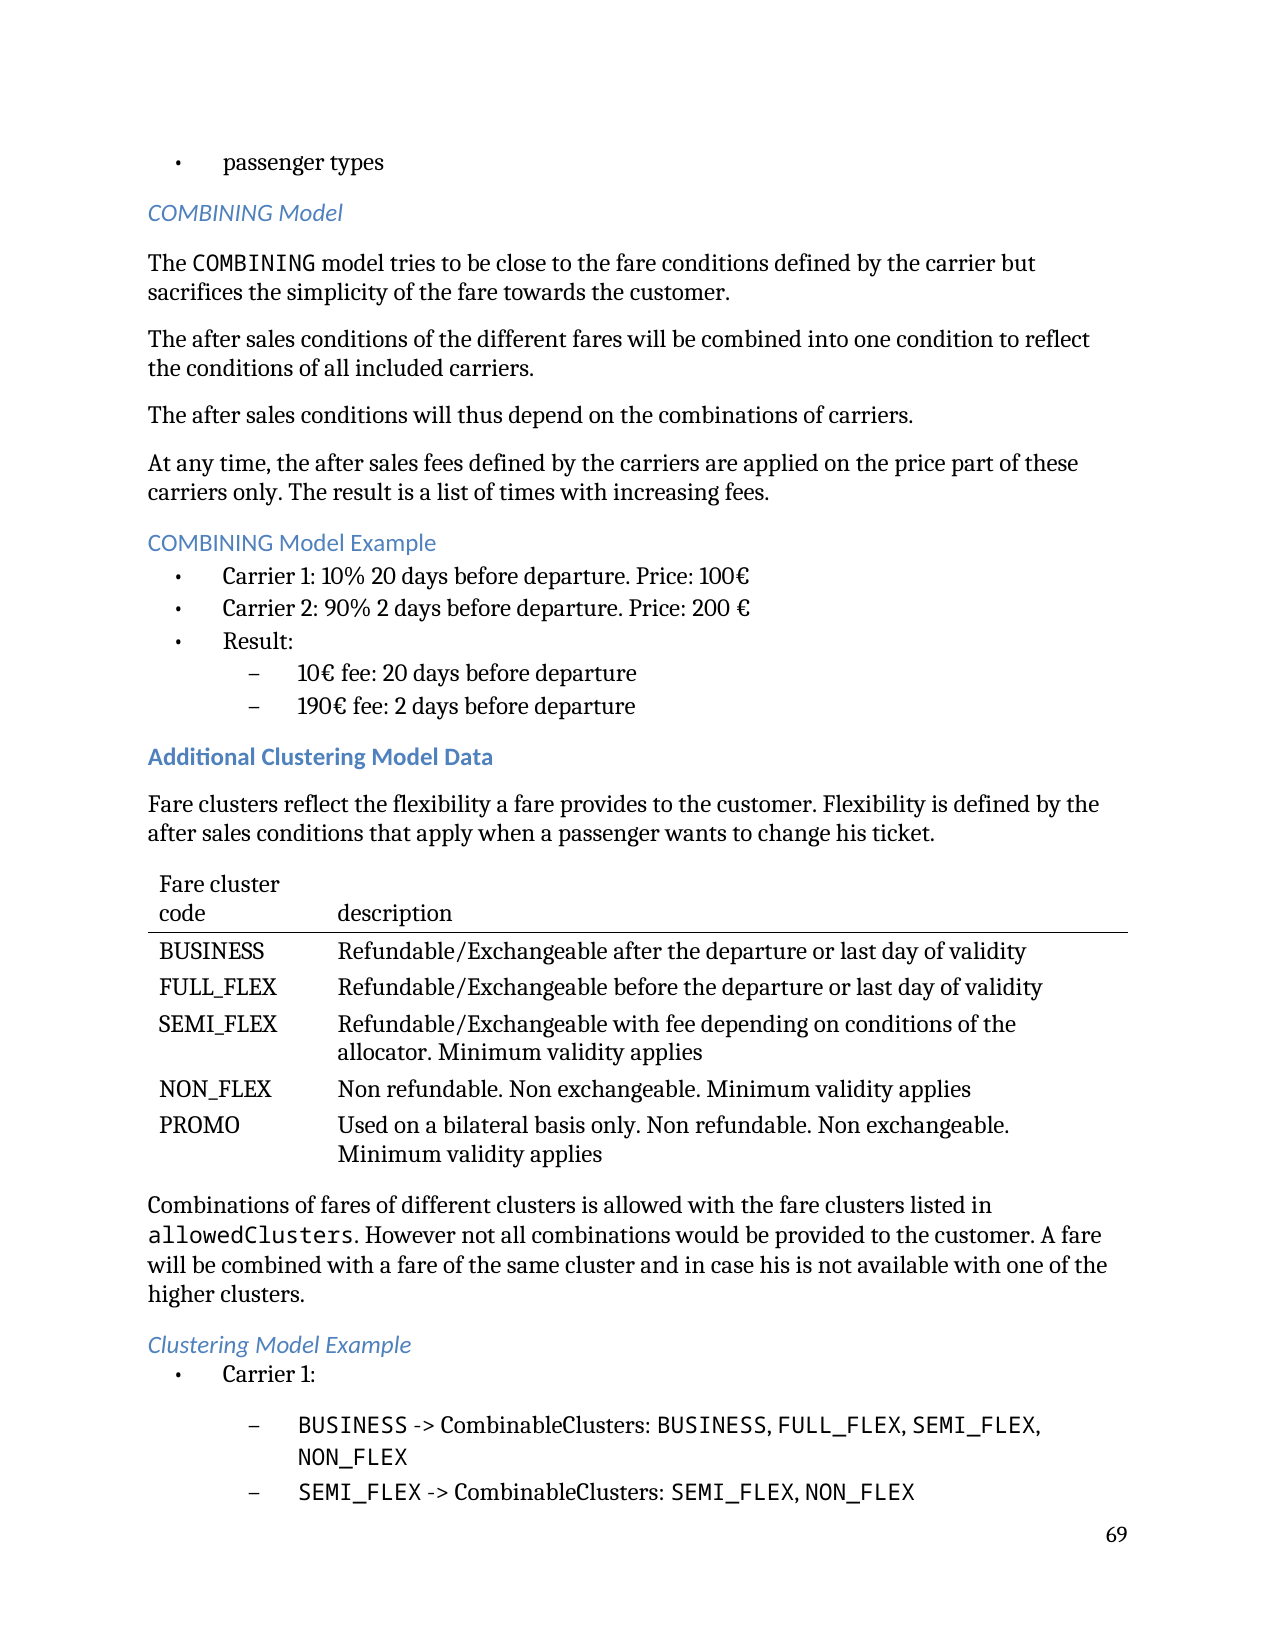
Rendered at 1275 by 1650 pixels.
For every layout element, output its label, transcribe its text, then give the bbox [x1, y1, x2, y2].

list Carrier 1: [173, 1359, 1127, 1388]
list Carrier 2: 90% 2 days before departure. Price: 200 € [173, 594, 1127, 623]
table_cell Refundable/Exchangeable with fee depending on conditions of the allocator. Minimum validity applies [326, 1006, 1127, 1071]
table_header Fare cluster code [148, 867, 326, 932]
text Combinations of fares of different clusters is allowed with the fare clusters listed in allowedClusters. However not all combinations would be provided to the customer. A fare will be combined with a fare of the same cluster and in case his is not available with one of the higher clusters. [148, 1191, 1127, 1308]
table_header description [326, 867, 1127, 932]
text The after sales conditions of the different fares will be combined into one condition to reflect the conditions of all included carriers. [148, 325, 1127, 383]
table_cell Refundable/Exchangeable after the departure or last day of validity [326, 933, 1127, 969]
table_cell Non refundable. Non exchangeable. Minimum validity applies [326, 1071, 1127, 1107]
table_cell NON_FLEX [148, 1071, 326, 1107]
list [248, 1409, 1127, 1472]
subtitle Additional Clustering Model Data [148, 741, 1127, 772]
table_cell PROMO [148, 1107, 326, 1172]
table_cell Used on a bilateral basis only. Non refundable. Non exchangeable. Minimum validity applies [326, 1107, 1127, 1172]
table_cell FULL_FLEX [148, 970, 326, 1006]
subtitle Clustering Model Example [148, 1329, 1127, 1359]
table_cell BUSINESS [148, 933, 326, 969]
text The COMBINING model tries to be close to the fare conditions defined by the carrier but sacrifices the simplicity of the fare towards the customer. [148, 246, 1127, 306]
list SEMI_FLEX -> CombinableClusters: SEMI_FLEX, NON_FLEX [248, 1475, 1127, 1507]
text Fare clusters reflect the flexibility a fare provides to the customer. Flexibility is defined by the after sales conditions that apply when a passenger wants to change his ticket. [148, 790, 1127, 848]
table_cell Refundable/Exchangeable before the departure or last day of validity [326, 970, 1127, 1006]
subtitle COMBINING Model Example [148, 527, 1127, 558]
list 190€ fee: 2 days before departure [248, 692, 1127, 720]
subtitle COMBINING Model [148, 197, 1127, 228]
text At any time, the after sales fees defined by the carriers are applied on the price part of these carriers only. The result is a list of times with increasing fees. [148, 449, 1127, 506]
list Carrier 1: 10% 20 days before departure. Price: 100€ [173, 562, 1127, 590]
list Result: [173, 627, 1127, 655]
list 10€ fee: 20 days before departure [248, 659, 1127, 688]
table_cell SEMI_FLEX [148, 1006, 326, 1071]
list passenger types [173, 148, 1127, 176]
text The after sales conditions will thus depend on the combinations of carriers. [148, 401, 1127, 430]
